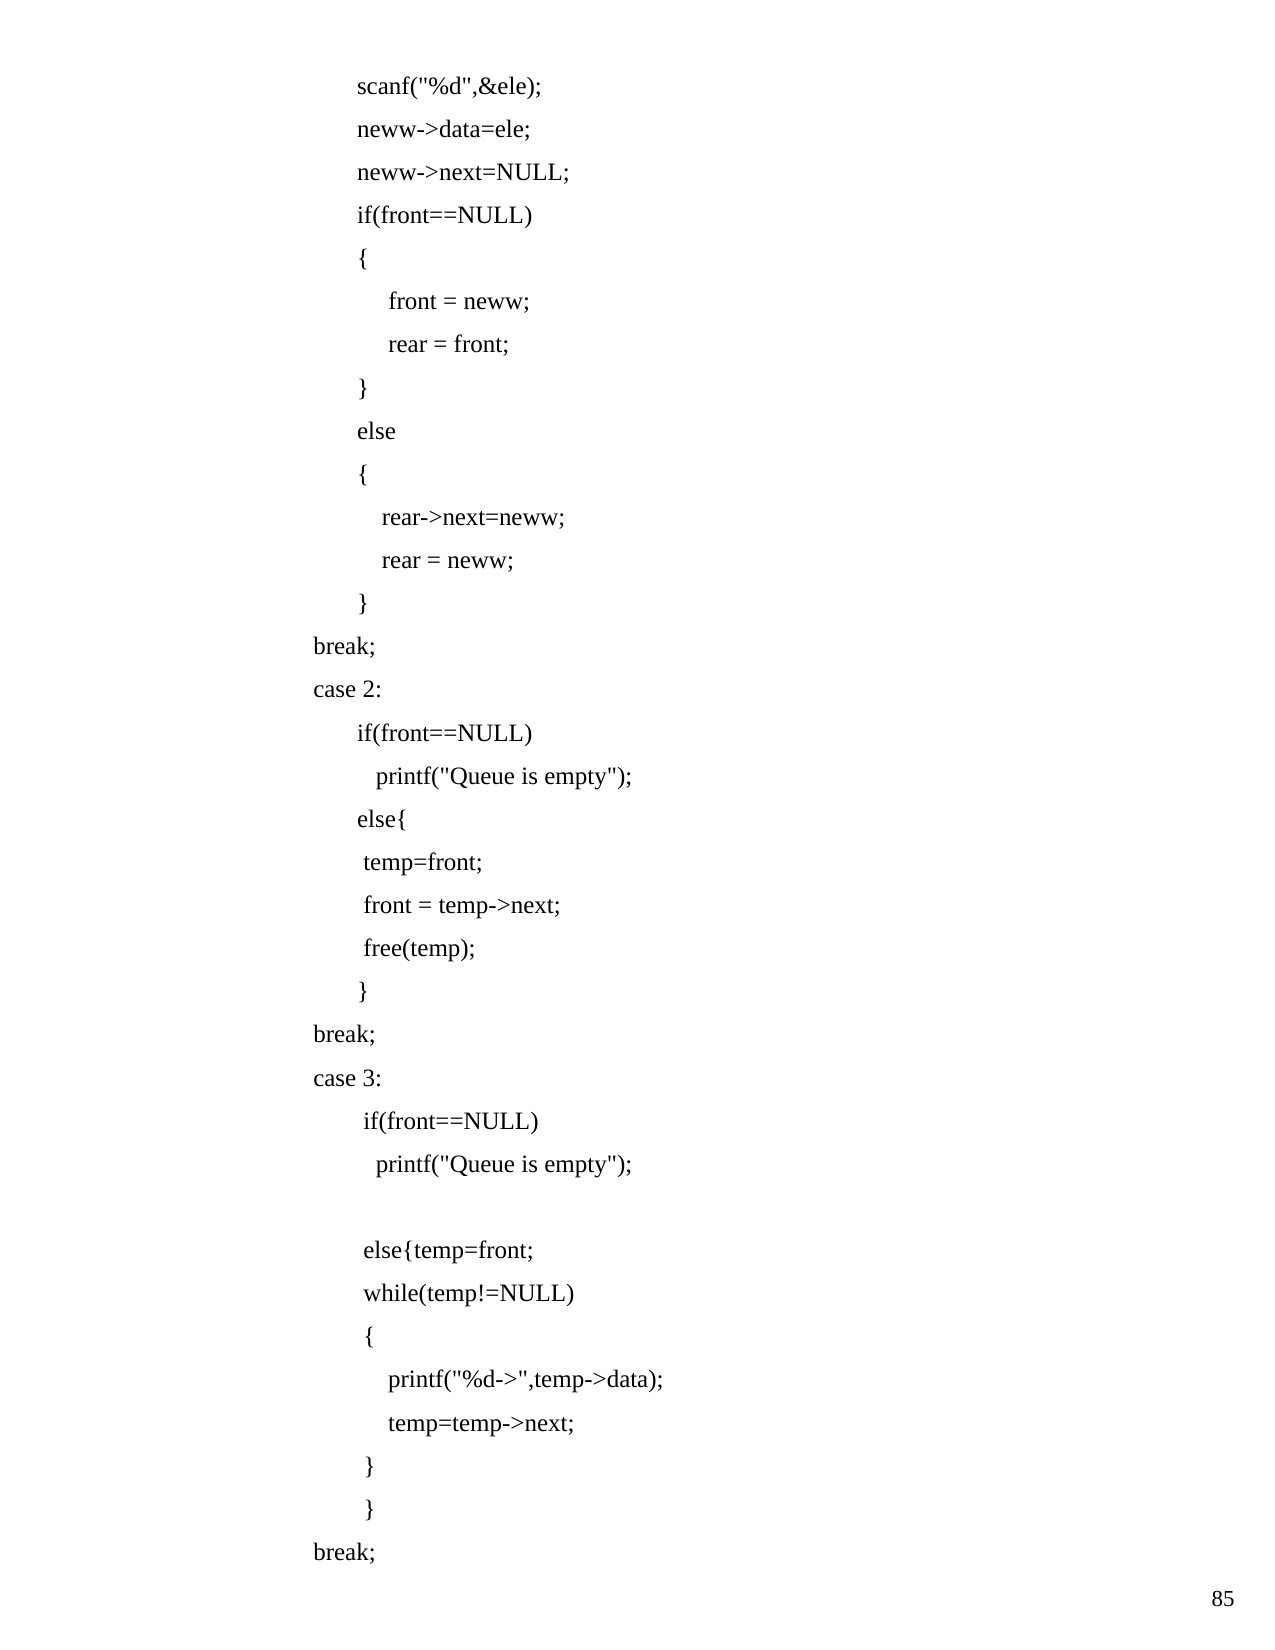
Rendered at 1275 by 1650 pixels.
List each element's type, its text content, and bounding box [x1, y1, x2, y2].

text break; case 2: [313, 631, 382, 703]
text front = neww; rear = front; [388, 286, 532, 358]
text } [37, 1451, 375, 1479]
text else{ temp=front; [357, 804, 485, 876]
text { [363, 1321, 1254, 1350]
text } [357, 373, 1254, 401]
text } [357, 588, 382, 617]
text } [357, 976, 1254, 1005]
text else [357, 416, 1254, 444]
text rear->next=neww; rear = neww; [384, 502, 567, 574]
text if(front==NULL) printf("Queue is empty"); [357, 718, 632, 789]
text if(front==NULL) printf("Queue is empty"); [363, 1106, 632, 1178]
text } [37, 1494, 375, 1523]
text printf("%d->",temp->data); temp=temp->next; [388, 1364, 664, 1436]
text scanf("%d",&ele); neww->data=ele; neww->next=NULL; if(front==NULL) [357, 71, 570, 229]
text { [357, 459, 1254, 488]
text break; case 3: [313, 1019, 382, 1091]
text break; [37, 1537, 375, 1566]
text front = temp->next; free(temp); [363, 890, 563, 962]
text else{temp=front; while(temp!=NULL) [363, 1235, 576, 1307]
text { [357, 243, 1254, 272]
